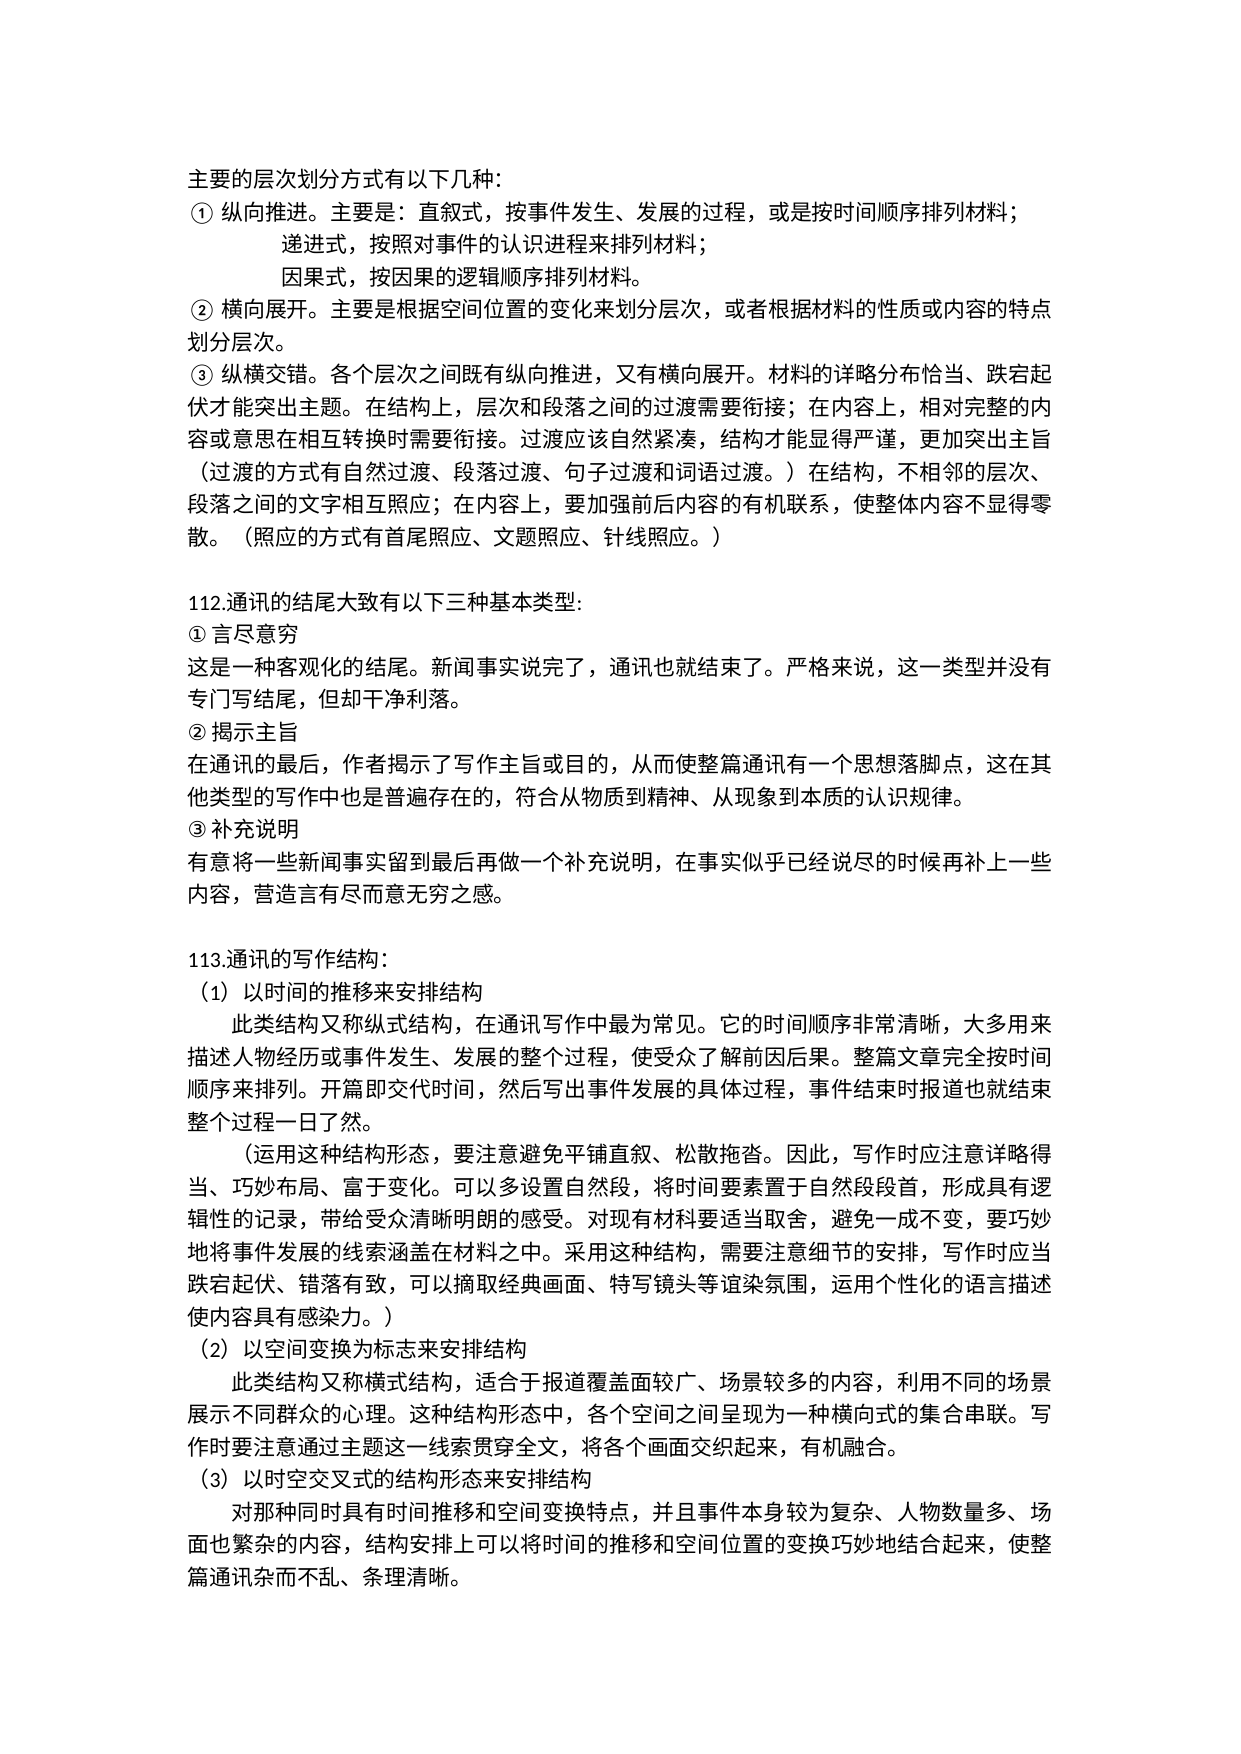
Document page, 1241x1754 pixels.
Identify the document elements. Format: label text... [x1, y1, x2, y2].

text 这是一种客观化的结尾。新闻事实说完了，通讯也就结束了。严格来说，这一类型并没有专门写结尾，但却干净利落。 [187, 649, 1053, 714]
text （运用这种结构形态，要注意避免平铺直叙、松散拖沓。因此，写作时应注意详略得当、巧妙布局、富于变化。可以多设置自然段，将时间要素置于自然段段首，形成具有逻辑性的记录，带给受众清晰明朗的感受。对现有材科要适当取舍，避免一成不变，要巧妙地将事件发展的线索涵盖在材料之中。采用这种结构，需要注意细节的安排，写作时应当跌宕起伏、错落有致，可以摘取经典画面、特写镜头等谊染氛围，运用个性化的语言描述，使内容具有感染力。） [187, 1137, 1053, 1332]
text ③补充说明 [187, 812, 1053, 844]
text ①纵向推进。主要是：直叙式，按事件发生、发展的过程，或是按时间顺序排列材料； [187, 194, 1053, 227]
text 有意将一些新闻事实留到最后再做一个补充说明，在事实似乎已经说尽的时候再补上一些内容，营造言有尽而意无穷之感。 [187, 844, 1053, 909]
text （1）以时间的推移来安排结构 [187, 974, 1053, 1007]
text 112.通讯的结尾大致有以下三种基本类型: [187, 584, 1053, 617]
text 对那种同时具有时间推移和空间变换特点，并且事件本身较为复杂、人物数量多、场面也繁杂的内容，结构安排上可以将时间的推移和空间位置的变换巧妙地结合起来，使整篇通讯杂而不乱、条理清晰。 [187, 1494, 1053, 1592]
text （2）以空间变换为标志来安排结构 [187, 1332, 1053, 1364]
text 此类结构又称横式结构，适合于报道覆盖面较广、场景较多的内容，利用不同的场景展示不同群众的心理。这种结构形态中，各个空间之间呈现为一种横向式的集合串联。写作时要注意通过主题这一线索贯穿全文，将各个画面交织起来，有机融合。 [187, 1364, 1053, 1462]
text 因果式，按因果的逻辑顺序排列材料。 [187, 259, 1053, 292]
text ②揭示主旨 [187, 714, 1053, 747]
text 递进式，按照对事件的认识进程来排列材料； [187, 227, 1053, 259]
text 113.通讯的写作结构： [187, 942, 1053, 974]
text ③纵横交错。各个层次之间既有纵向推进，又有横向展开。材料的详略分布恰当、跌宕起伏才能突出主题。在结构上，层次和段落之间的过渡需要衔接；在内容上，相对完整的内容或意思在相互转换时需要衔接。过渡应该自然紧凑，结构才能显得严谨，更加突出主旨。（过渡的方式有自然过渡、段落过渡、句子过渡和词语过渡。）在结构，不相邻的层次、段落之间的文字相互照应；在内容上，要加强前后内容的有机联系，使整体内容不显得零散。（照应的方式有首尾照应、文题照应、针线照应。） [187, 357, 1053, 552]
text 主要的层次划分方式有以下几种： [187, 162, 1053, 194]
text 在通讯的最后，作者揭示了写作主旨或目的，从而使整篇通讯有一个思想落脚点，这在其他类型的写作中也是普遍存在的，符合从物质到精神、从现象到本质的认识规律。 [187, 747, 1053, 812]
text （3）以时空交叉式的结构形态来安排结构 [187, 1462, 1053, 1494]
text ①言尽意穷 [187, 617, 1053, 649]
text ②横向展开。主要是根据空间位置的变化来划分层次，或者根据材料的性质或内容的特点划分层次。 [187, 292, 1053, 357]
text 此类结构又称纵式结构，在通讯写作中最为常见。它的时间顺序非常清晰，大多用来描述人物经历或事件发生、发展的整个过程，使受众了解前因后果。整篇文章完全按时间顺序来排列。开篇即交代时间，然后写出事件发展的具体过程，事件结束时报道也就结束，整个过程一日了然。 [187, 1007, 1053, 1137]
